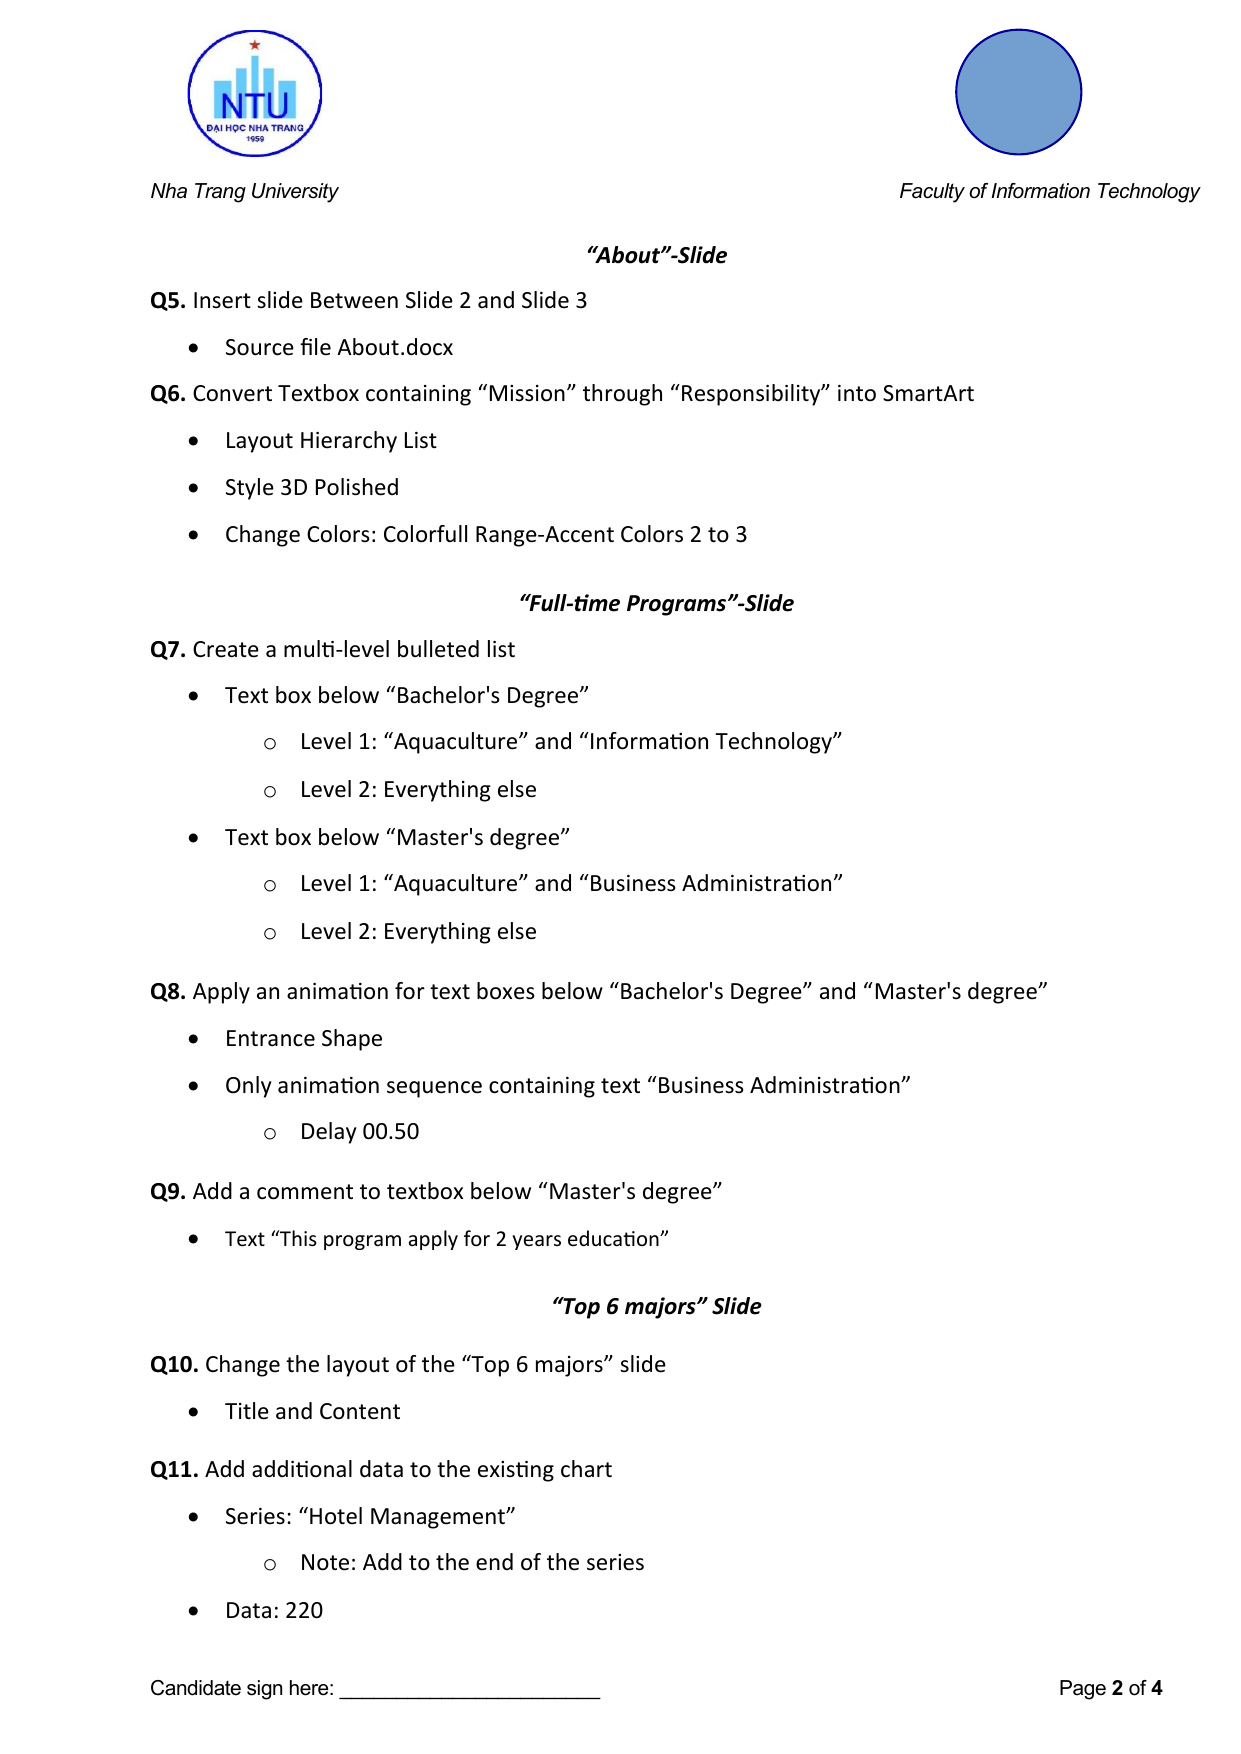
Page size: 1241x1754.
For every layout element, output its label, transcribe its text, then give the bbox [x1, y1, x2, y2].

list Change Colors: Colorfull Range-Accent Colors 2 to 3 [187, 517, 1165, 548]
list Text “This program apply for 2 years education” [187, 1221, 1165, 1252]
list Note: Add to the end of the series [262, 1546, 1165, 1578]
list Level 2: Everything else [262, 773, 1165, 805]
list Level 1: “Aquaculture” and “Business Administration” [262, 868, 1165, 899]
text Q10. Change the layout of the “Top 6 majors” slide [150, 1348, 1165, 1379]
text Q5. Insert slide Between Slide 2 and Slide 3 [150, 285, 1165, 315]
list Only animation sequence containing text “Business Administration” [187, 1068, 1165, 1099]
list Series: “Hotel Management” [187, 1499, 1165, 1531]
text Q7. Create a multi-level bulleted list [150, 633, 1165, 663]
list Text box below “Master's degree” [187, 821, 1165, 852]
text Q8. Apply an animation for text boxes below “Bachelor's Degree” and “Master's degree” [150, 975, 1165, 1006]
text Q11. Add additional data to the existing chart [150, 1453, 1165, 1484]
text Q9. Add a comment to textbox below “Master's degree” [150, 1175, 1165, 1206]
list Level 2: Everything else [262, 915, 1165, 947]
list Layout Hierarchy List [187, 423, 1165, 454]
picture [187, 30, 323, 157]
list Source file About.docx [187, 330, 1165, 362]
list Delay 00.50 [262, 1115, 1165, 1147]
list Entrance Shape [187, 1021, 1165, 1052]
list Data: 220 [187, 1594, 1165, 1625]
list Text box below “Bachelor's Degree” [187, 678, 1165, 710]
list Level 1: “Aquaculture” and “Information Technology” [262, 725, 1165, 757]
list Title and Content [187, 1394, 1165, 1425]
text “About”-Slide [150, 239, 1165, 269]
text “Top 6 majors” Slide [150, 1290, 1165, 1321]
text Q6. Convert Textbox containing “Mission” through “Responsibility” into SmartArt [150, 377, 1165, 408]
list Style 3D Polished [187, 470, 1165, 501]
text “Full-time Programs”-Slide [150, 587, 1165, 617]
